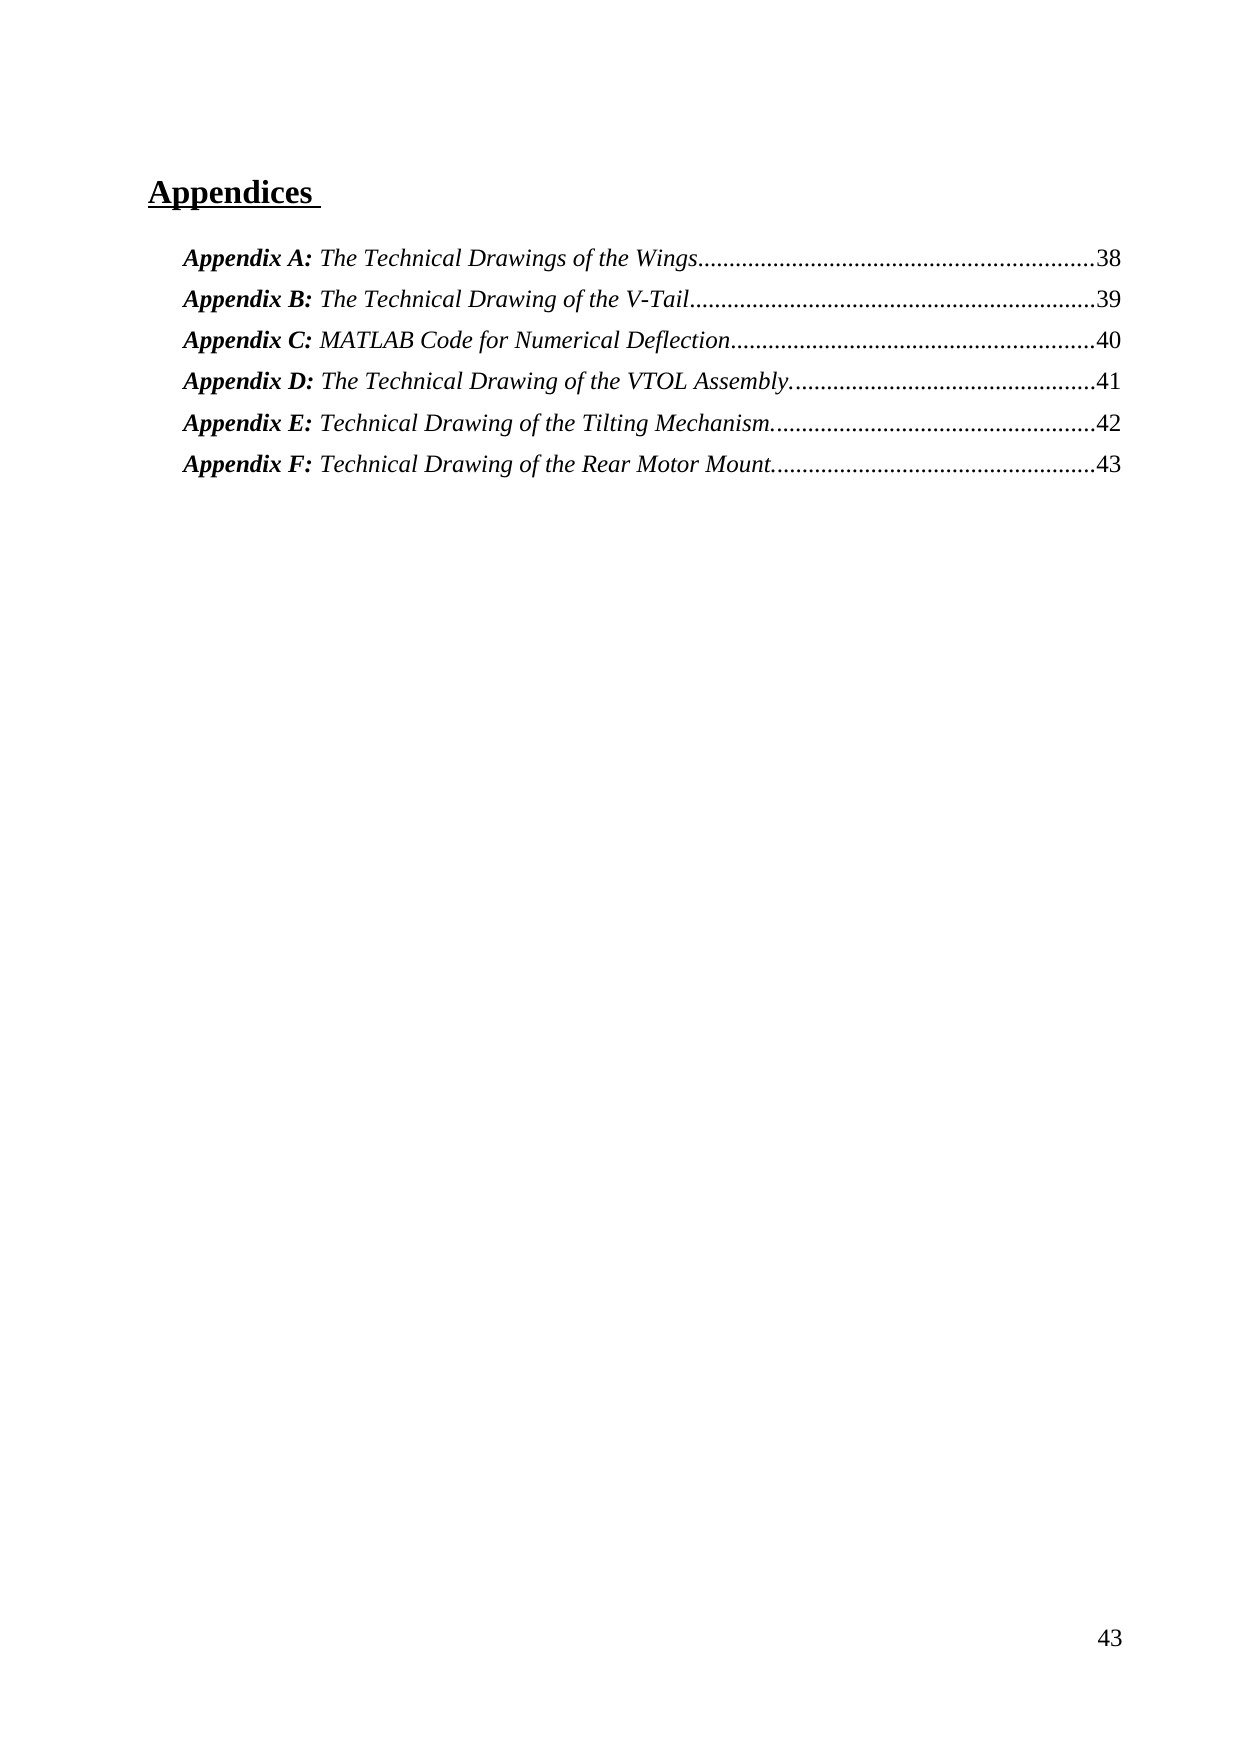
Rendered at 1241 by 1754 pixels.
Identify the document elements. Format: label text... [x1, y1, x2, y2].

text Appendix D: The Technical Drawing of the VTOL Assembly. 41 [148, 366, 1122, 395]
subtitle Appendices [148, 173, 1122, 211]
text Appendix C: MATLAB Code for Numerical Deflection 40 [148, 325, 1122, 354]
text Appendix A: The Technical Drawings of the Wings 38 [148, 243, 1122, 271]
text Appendix F: Technical Drawing of the Rear Motor Mount. 43 [148, 449, 1122, 478]
text Appendix E: Technical Drawing of the Tilting Mechanism. 42 [148, 408, 1122, 436]
text Appendix B: The Technical Drawing of the V-Tail 39 [148, 284, 1122, 313]
